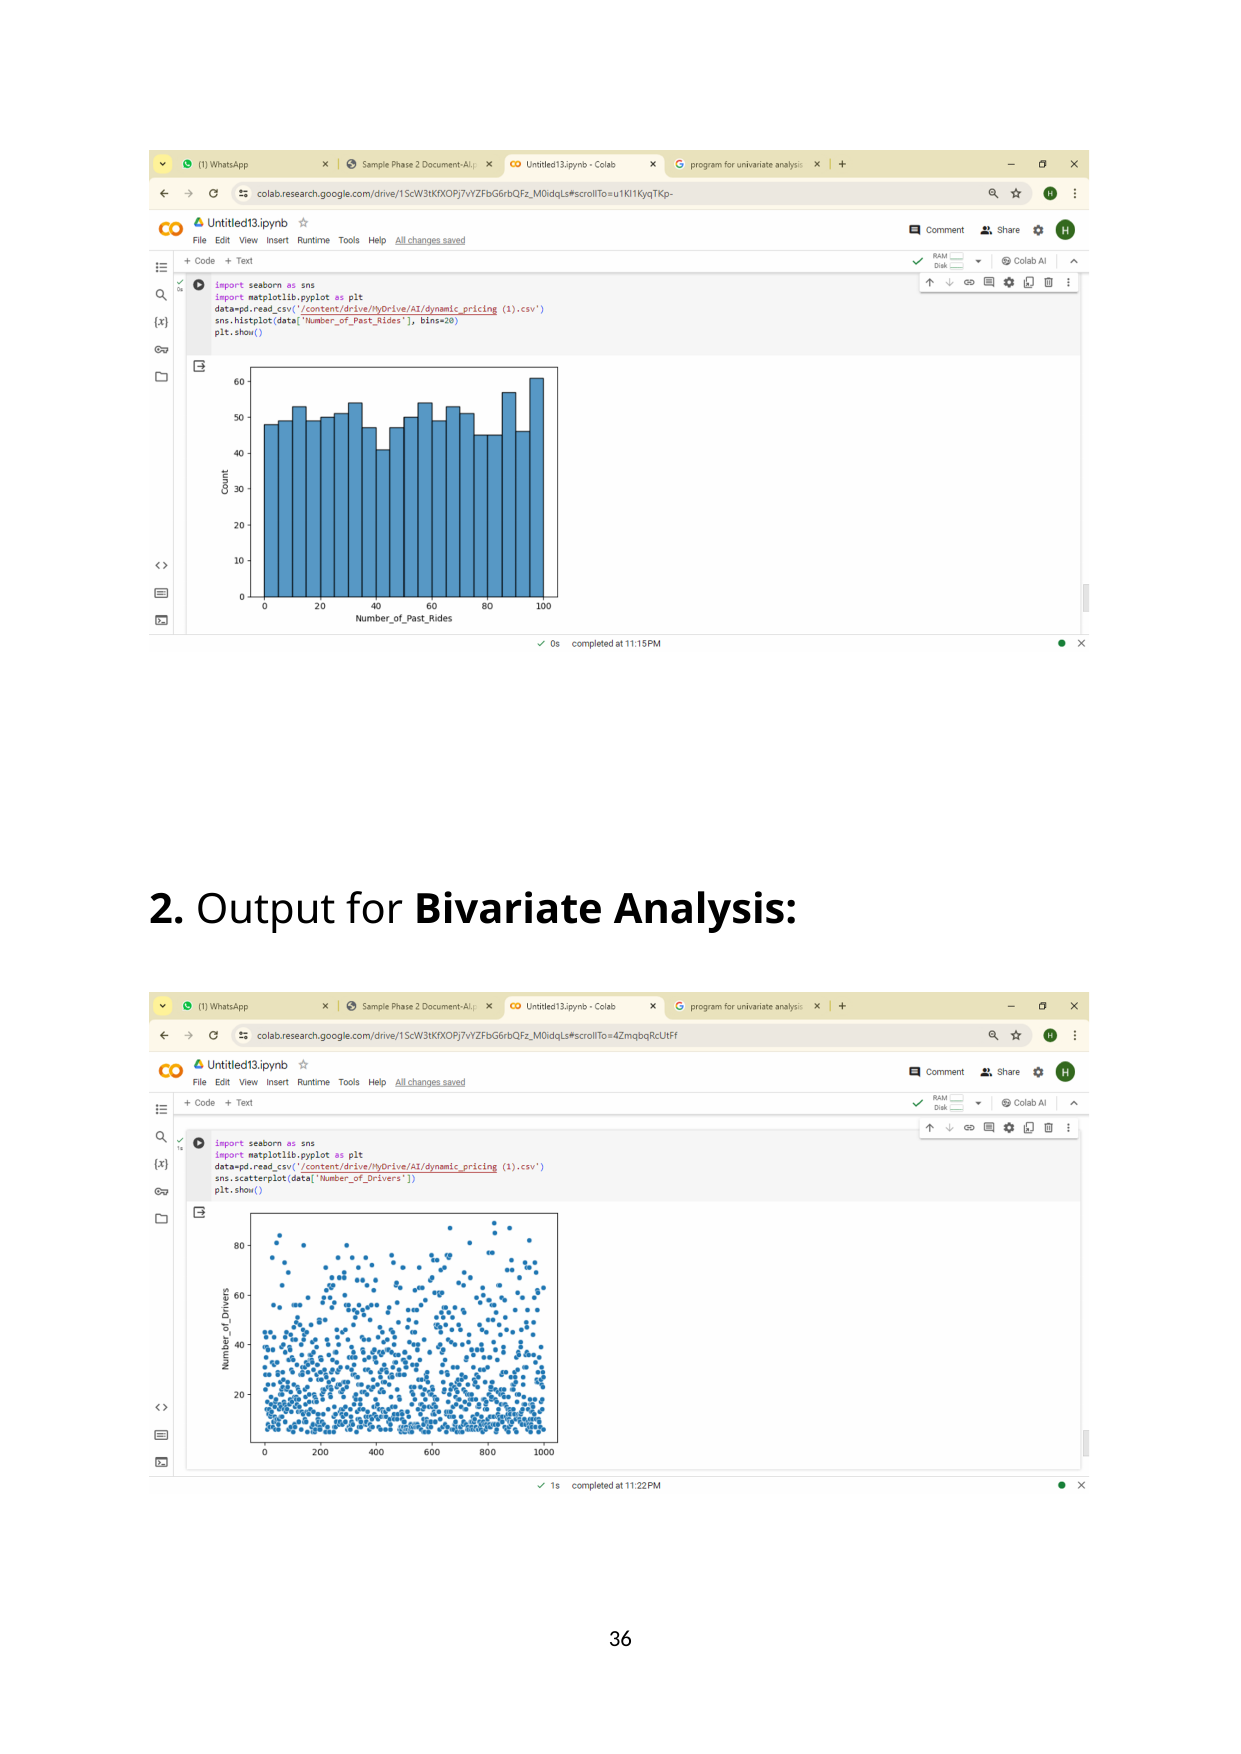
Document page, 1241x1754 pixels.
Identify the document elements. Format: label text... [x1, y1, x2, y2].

text 2. Output for Bivariate Analysis: [149, 878, 1090, 935]
picture [148, 992, 1090, 1494]
picture [148, 150, 1090, 652]
